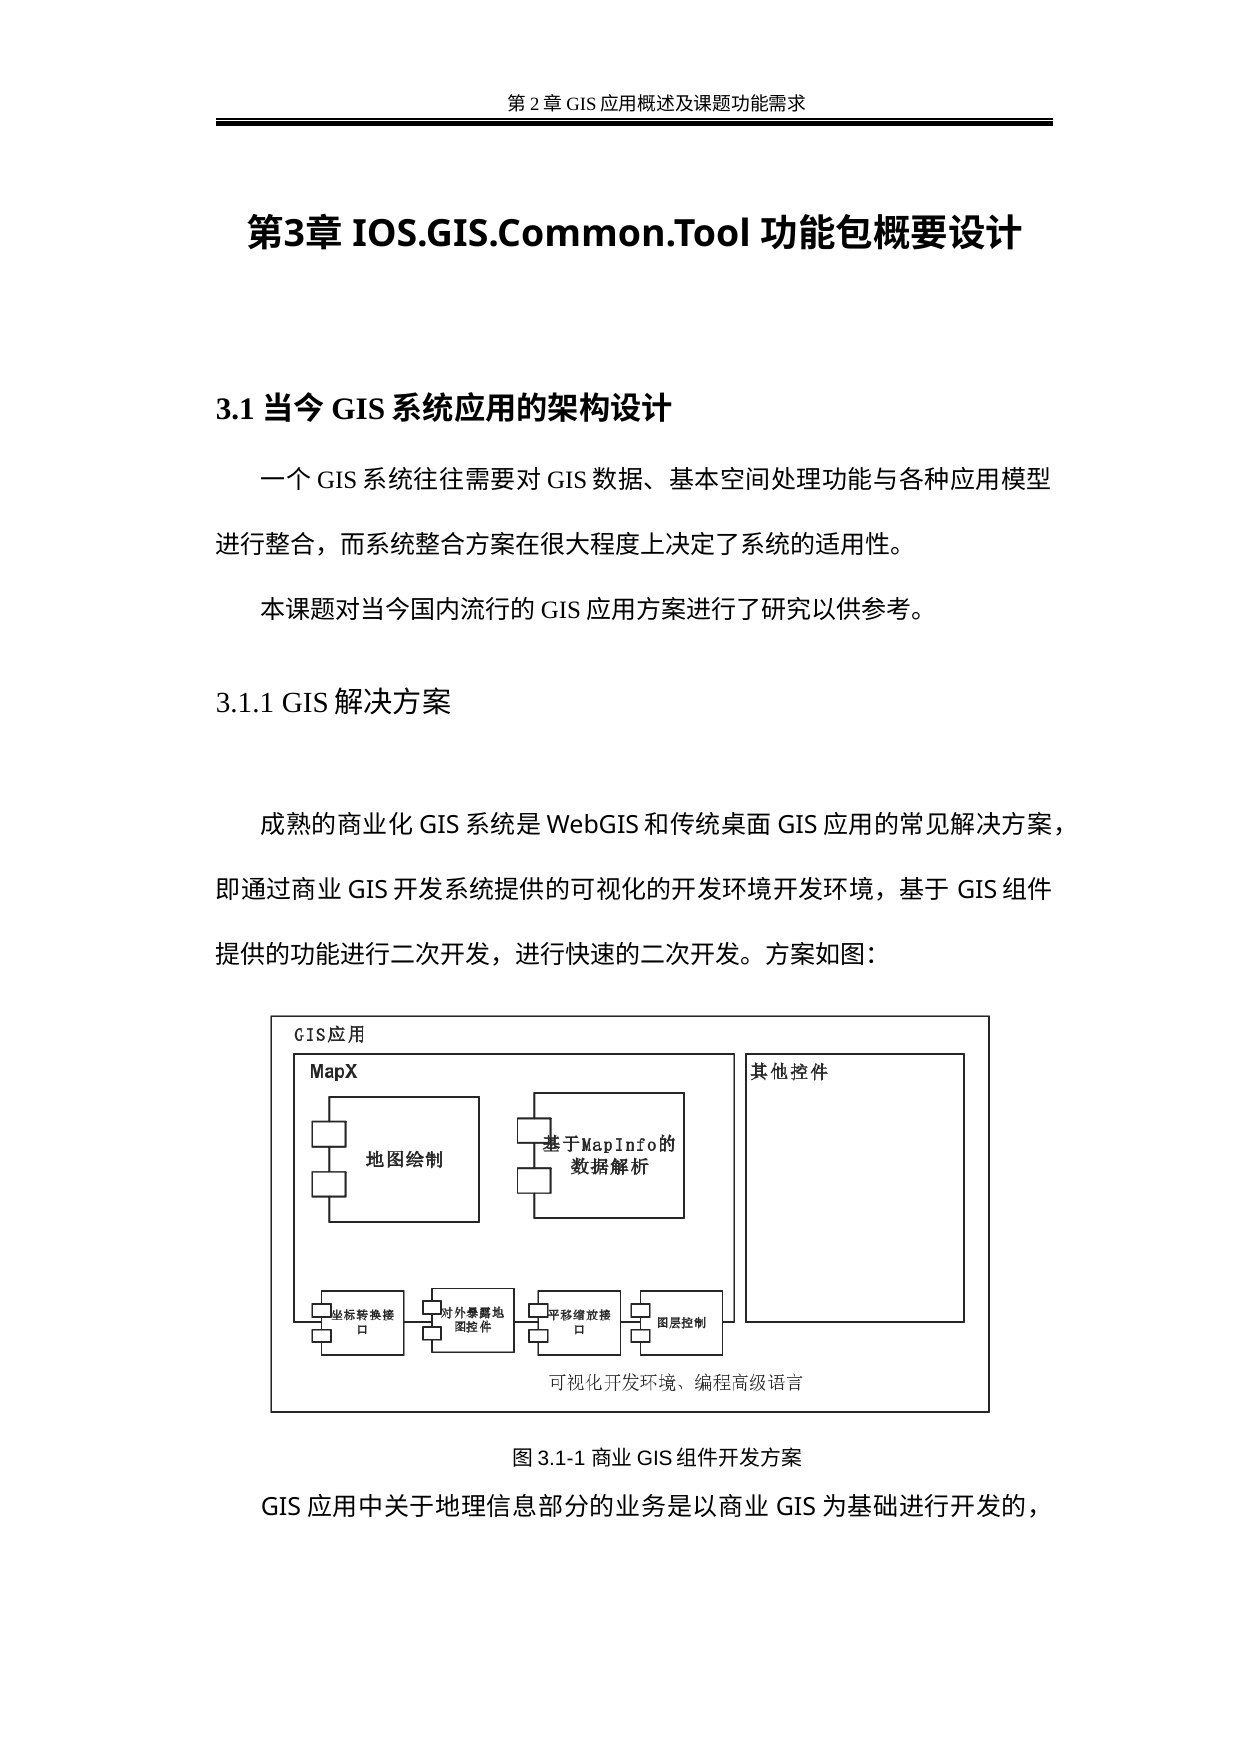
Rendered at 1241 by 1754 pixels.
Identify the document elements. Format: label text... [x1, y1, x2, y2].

subtitle 当今GIS系统应用的架构设计 [216, 373, 1053, 438]
subtitle IOS.GIS.Common.Tool 功能包概要设计 [216, 197, 1053, 262]
text 本课题对当今国内流行的GIS应用方案进行了研究以供参考。 [216, 575, 1053, 640]
text 一个GIS系统往往需要对GIS数据、基本空间处理功能与各种应用模型进行整合，而系统整合方案在很大程度上决定了系统的适用性。 [216, 445, 1053, 575]
subtitle GIS解决方案 [216, 667, 1053, 732]
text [216, 1472, 1053, 1537]
text 成熟的商业化GIS系统是WebGIS和传统桌面GIS应用的常见解决方案，即通过商业GIS开发系统提供的可视化的开发环境开发环境，基于GIS组件提供的功能进行二次开发，进行快速的二次开发。方案如图： [216, 790, 1053, 985]
picture [260, 985, 1011, 1435]
